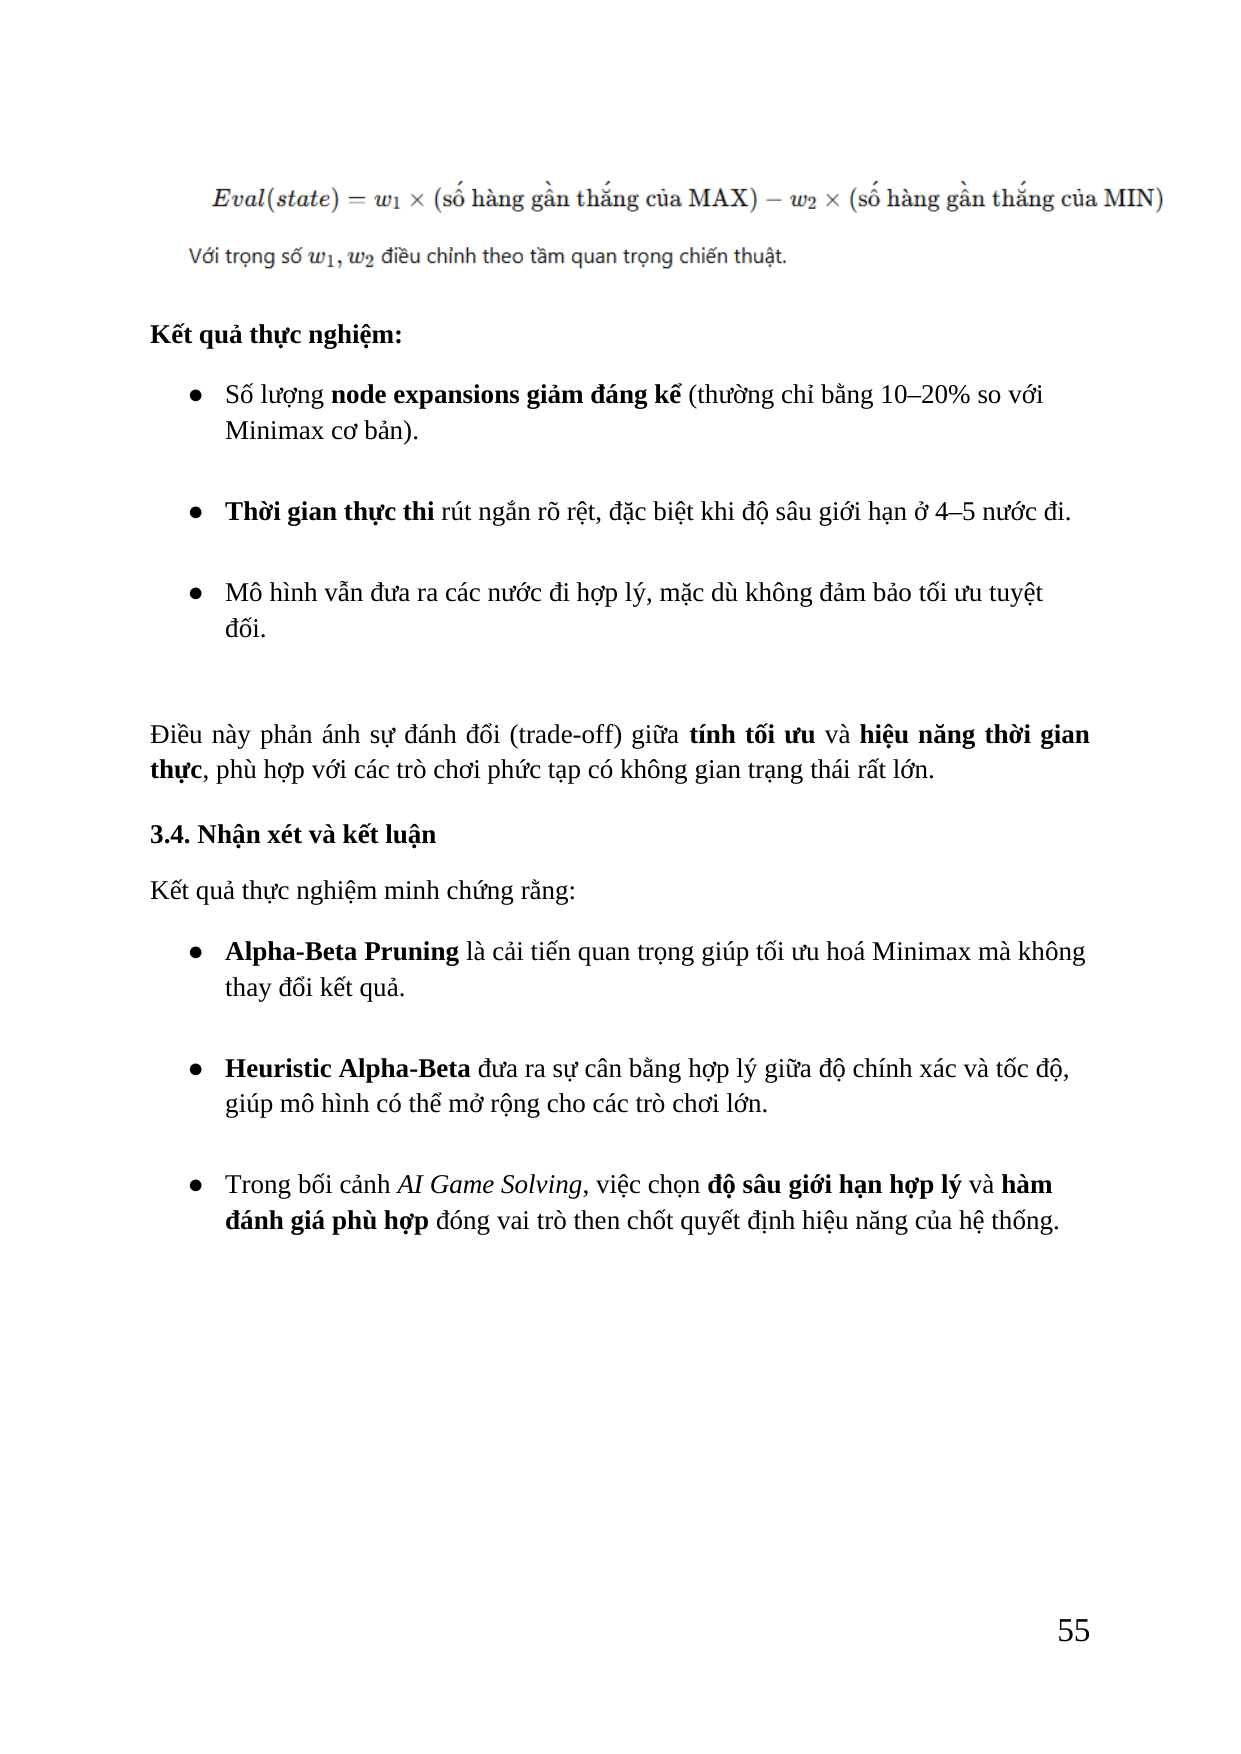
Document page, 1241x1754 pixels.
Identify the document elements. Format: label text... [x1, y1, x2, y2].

list Thời gian thực thi rút ngắn rõ rệt, đặc biệt khi độ sâu giới hạn ở 4–5 nước đi. [187, 495, 1090, 570]
text Kết quả thực nghiệm minh chứng rằng: [150, 874, 1090, 906]
list Alpha-Beta Pruning là cải tiến quan trọng giúp tối ưu hoá Minimax mà không thay đổi kết quả. [187, 935, 1090, 1046]
list Số lượng node expansions giảm đáng kể (thường chỉ bằng 10–20% so với Minimax cơ bản). [187, 378, 1090, 489]
list Mô hình vẫn đưa ra các nước đi hợp lý, mặc dù không đảm bảo tối ưu tuyệt đối. [187, 576, 1090, 687]
list Trong bối cảnh AI Game Solving, việc chọn độ sâu giới hạn hợp lý và hàm đánh giá phù hợp đóng vai trò then chốt quyết định hiệu năng của hệ thống. [187, 1168, 1090, 1235]
text Điều này phản ánh sự đánh đổi (trade-off) giữa tính tối ưu và hiệu năng thời gian thực, phù hợp với các trò chơi phức tạp có không gian trạng thái rất lớn. [150, 718, 1090, 784]
subtitle 3.4. Nhận xét và kết luận [150, 818, 1090, 849]
text Kết quả thực nghiệm: [150, 318, 1090, 349]
list Heuristic Alpha-Beta đưa ra sự cân bằng hợp lý giữa độ chính xác và tốc độ, giúp mô hình có thể mở rộng cho các trò chơi lớn. [187, 1052, 1090, 1163]
picture [150, 169, 1241, 287]
